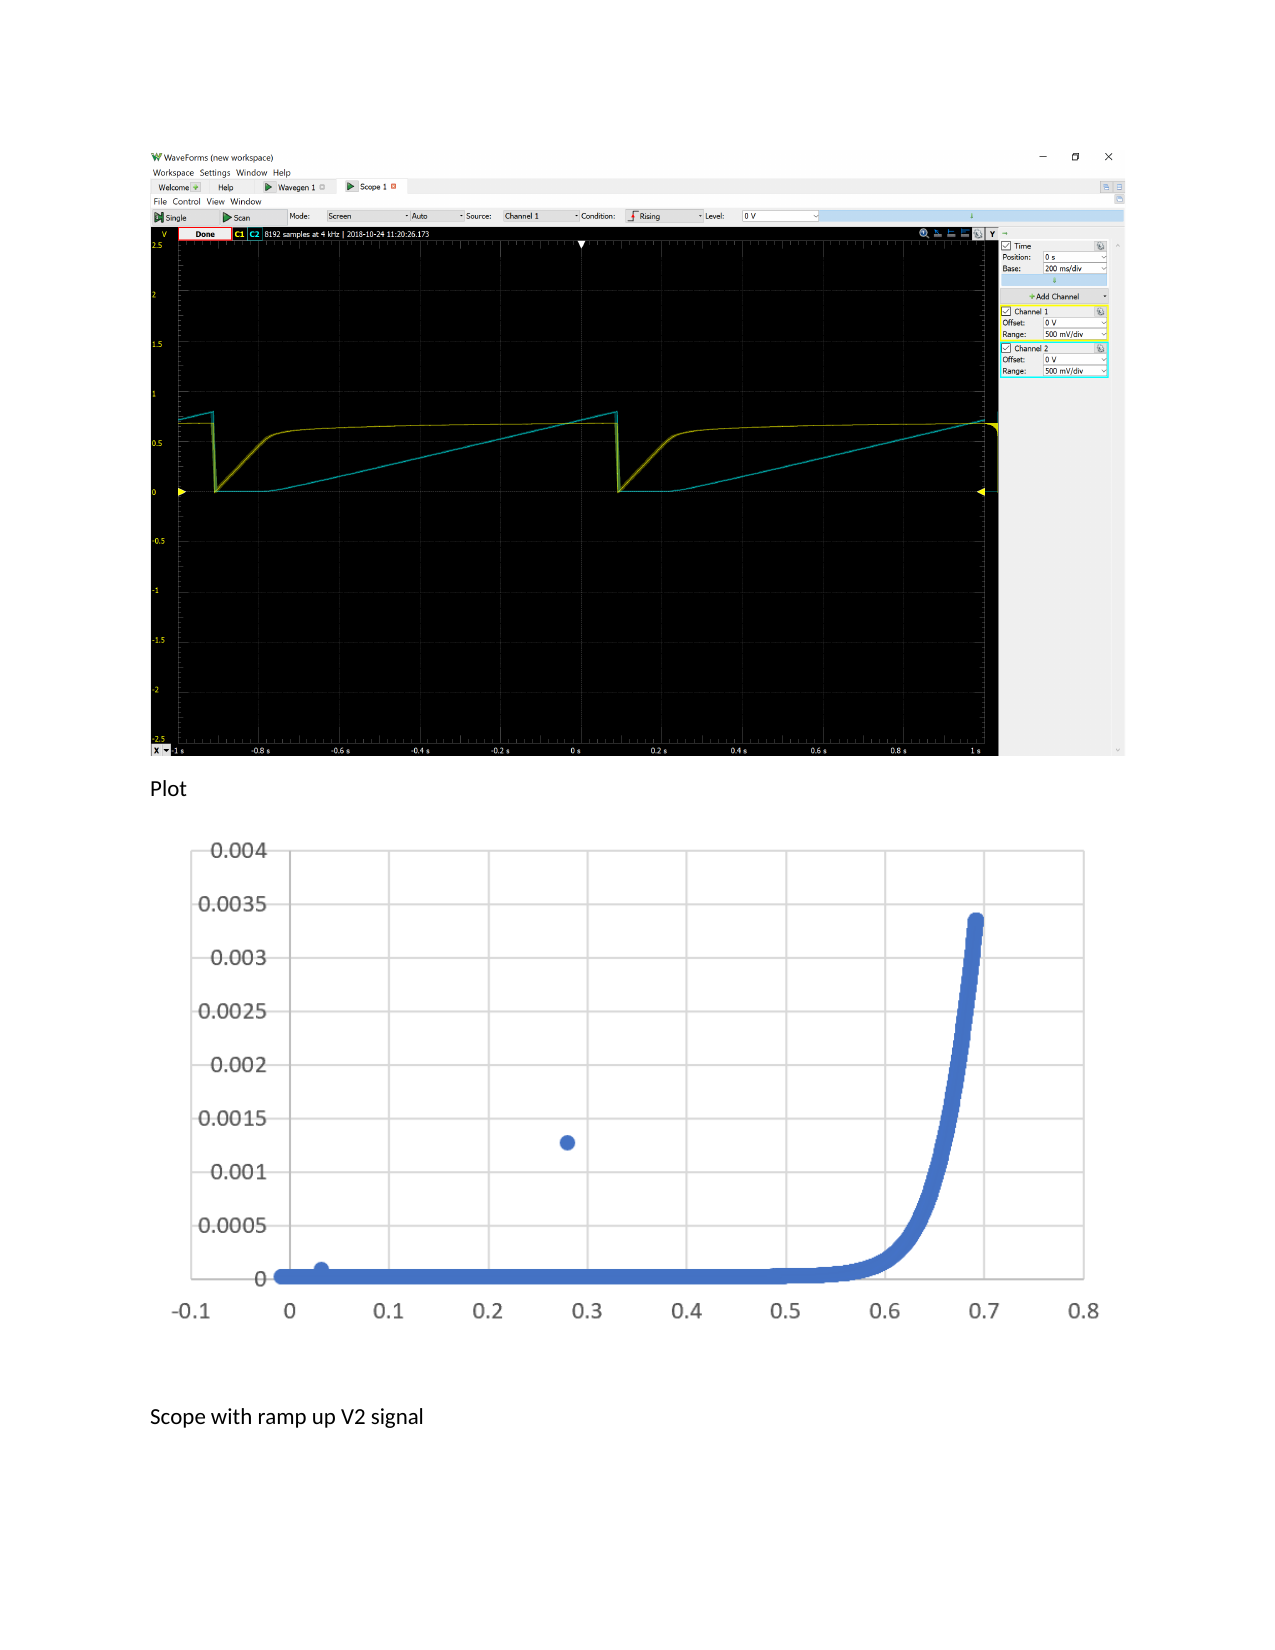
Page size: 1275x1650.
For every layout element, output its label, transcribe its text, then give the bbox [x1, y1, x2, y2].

picture [150, 821, 1125, 1337]
text Scope with ramp up V2 signal [150, 1402, 1125, 1430]
text Plot [150, 774, 1125, 802]
picture [150, 150, 1125, 756]
